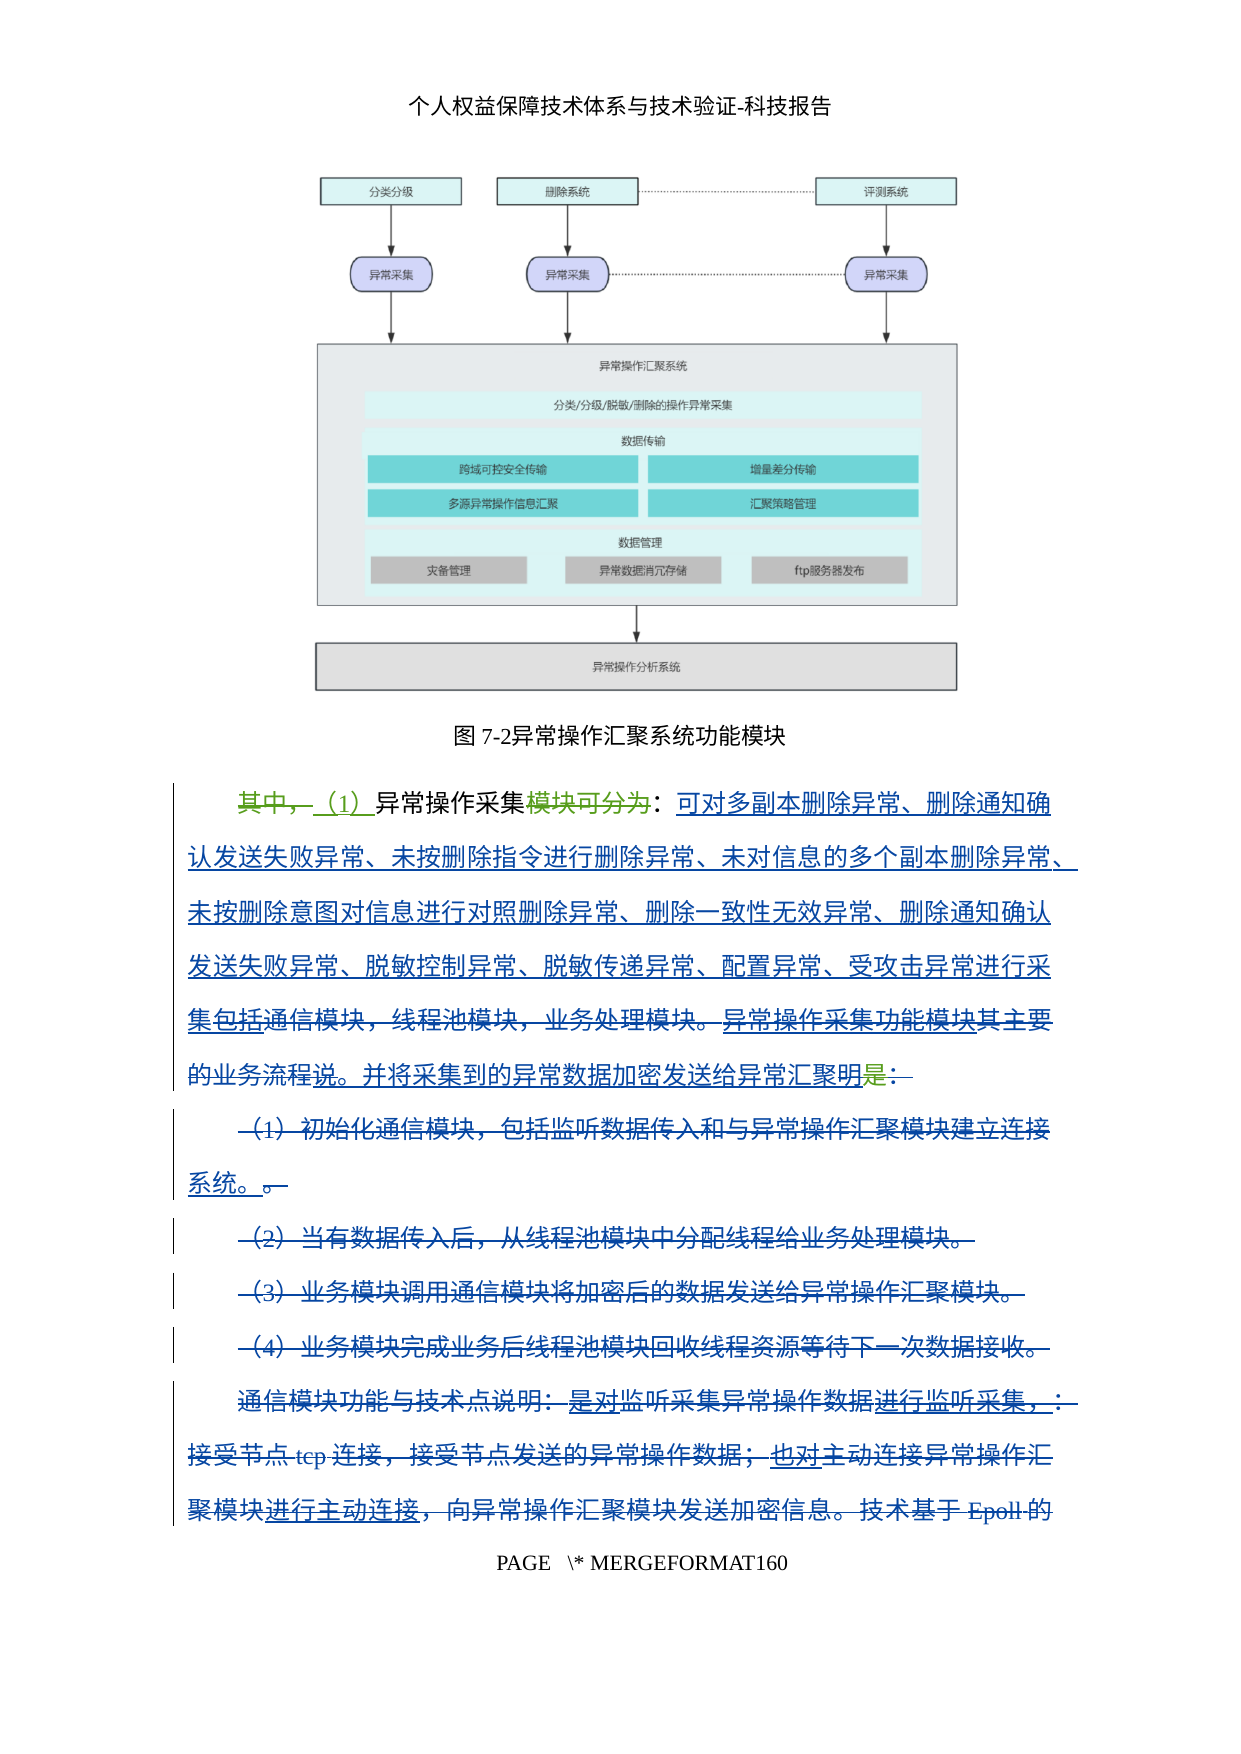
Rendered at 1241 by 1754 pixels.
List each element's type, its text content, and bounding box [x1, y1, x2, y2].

text 异常操作采集： [187, 783, 1053, 869]
text 图7-2异常操作汇聚系统功能模块 [187, 702, 1053, 767]
text 异常操作采集： [187, 870, 1053, 1091]
picture [284, 151, 1006, 702]
